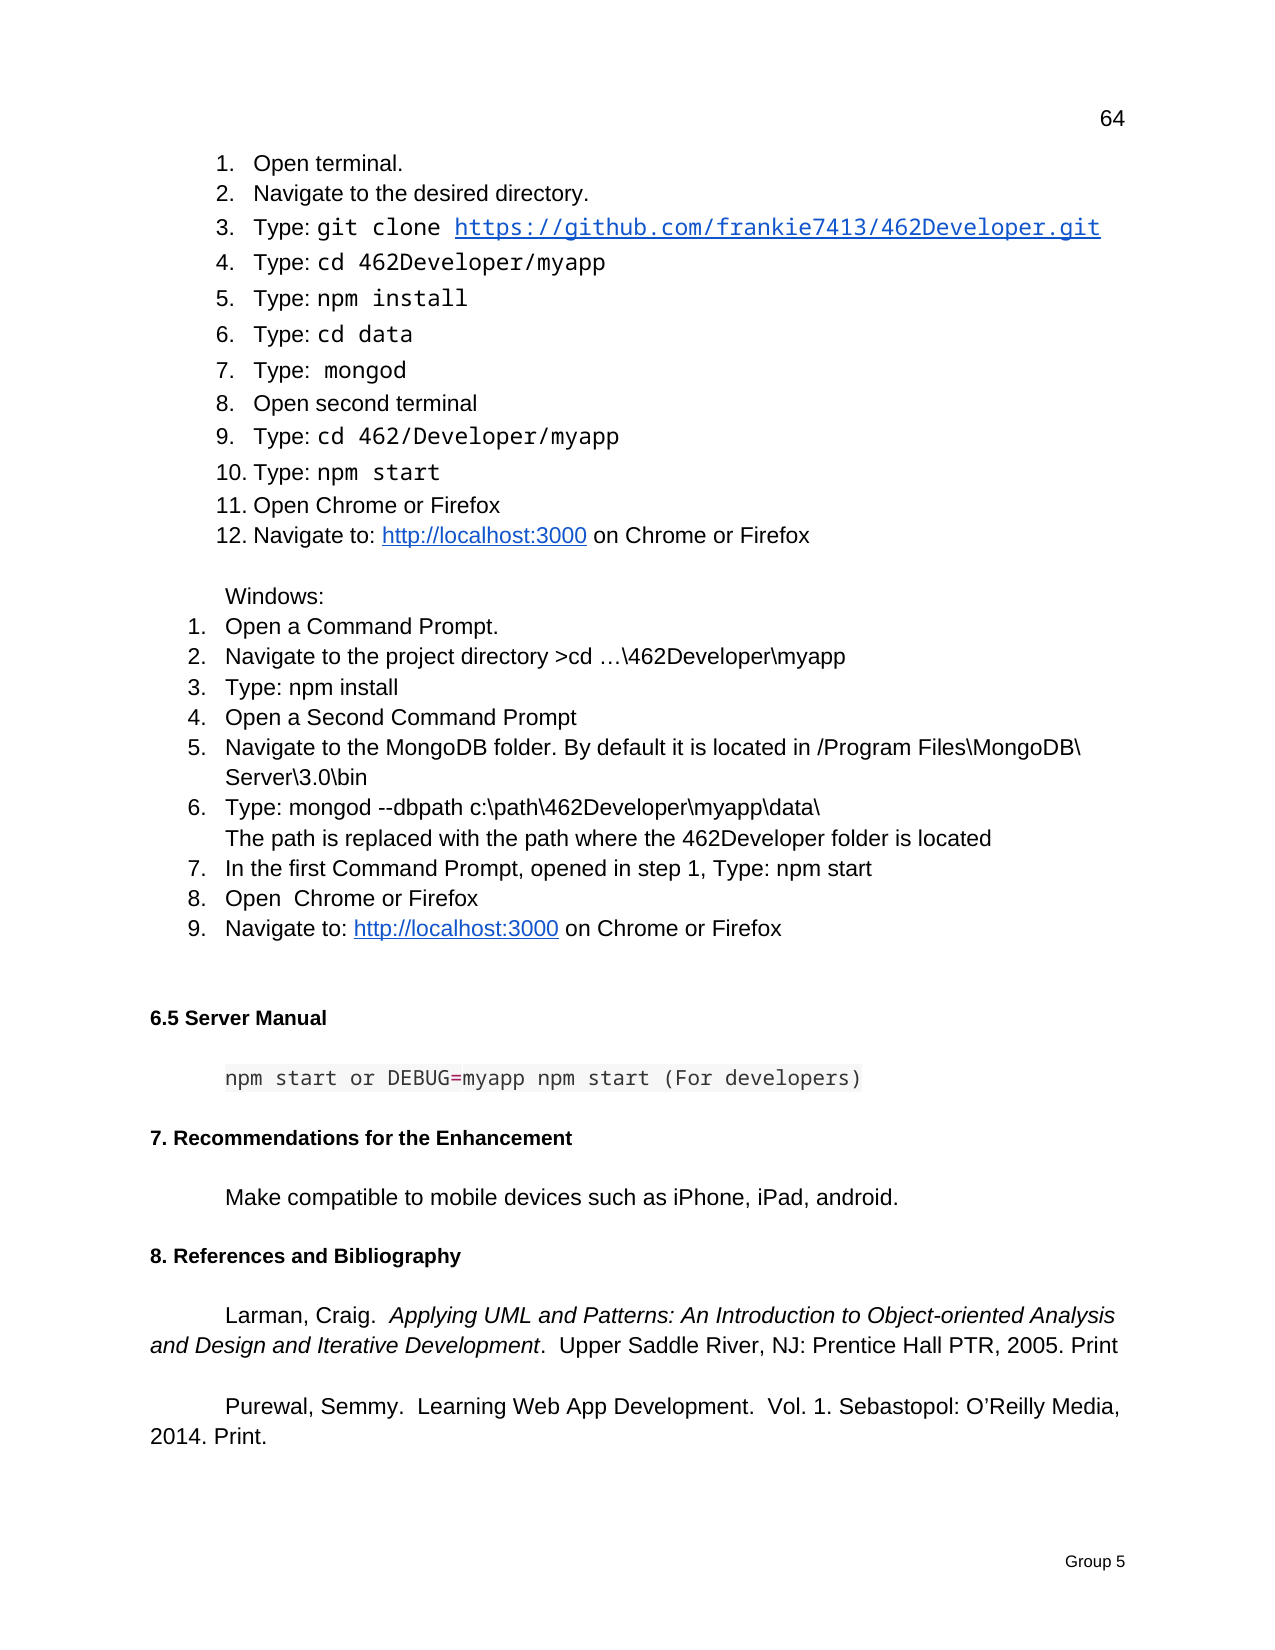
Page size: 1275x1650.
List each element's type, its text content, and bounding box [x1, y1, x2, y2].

list Navigate to: http://localhost:3000 on Chrome or Firefox [216, 522, 1125, 549]
list Open Chrome or Firefox [187, 885, 1125, 911]
text Windows: [150, 583, 1125, 609]
list Open terminal. [216, 150, 1125, 176]
list Open Chrome or Firefox [216, 492, 1125, 518]
list Navigate to the MongoDB folder. By default it is located in /Program Files\MongoDB\Server\3.0\bin [187, 734, 1125, 790]
list Open second terminal [216, 390, 1125, 416]
text Larman, Craig. Applying UML and Patterns: An Introduction to Object-oriented Analysis and Design and Iterative Development. Upper Saddle River, NJ: Prentice Hall PTR, 2005. Print [150, 1302, 1125, 1359]
list Type: npm install [187, 673, 1125, 700]
text Purewal, Semmy. Learning Web App Development. Vol. 1. Sebastopol: O’Reilly Media, 2014. Print. [150, 1393, 1125, 1449]
subtitle 6.5 Server Manual [150, 1006, 1125, 1030]
text npm start or DEBUG=myapp npm start (For developers) [150, 1063, 1125, 1092]
text Make compatible to mobile devices such as iPhone, iPad, android. [150, 1184, 1125, 1210]
list Type: cd data [216, 318, 1125, 349]
list Navigate to the project directory >cd …\462Developer\myapp [187, 643, 1125, 669]
list Type: mongod [216, 354, 1125, 385]
list In the first Command Prompt, opened in step 1, Type: npm start [187, 855, 1125, 881]
list Type: npm install [216, 282, 1125, 313]
list Navigate to the desired directory. [216, 180, 1125, 207]
list Navigate to: http://localhost:3000 on Chrome or Firefox [187, 915, 1125, 941]
list Open a Second Command Prompt [187, 704, 1125, 730]
list Type: cd 462/Developer/myapp [216, 420, 1125, 452]
list Open a Command Prompt. [187, 613, 1125, 639]
list Type: npm start [216, 456, 1125, 487]
list Type: mongod --dbpath c:\path\462Developer\myapp\data\ [187, 794, 1125, 821]
list Type: git clone https://github.com/frankie7413/462Developer.git [216, 210, 1125, 242]
text The path is replaced with the path where the 462Developer folder is located [150, 824, 1125, 851]
subtitle 7. Recommendations for the Enhancement [150, 1126, 1125, 1150]
list Type: cd 462Developer/myapp [216, 246, 1125, 278]
subtitle 8. References and Bibliography [150, 1244, 1125, 1268]
